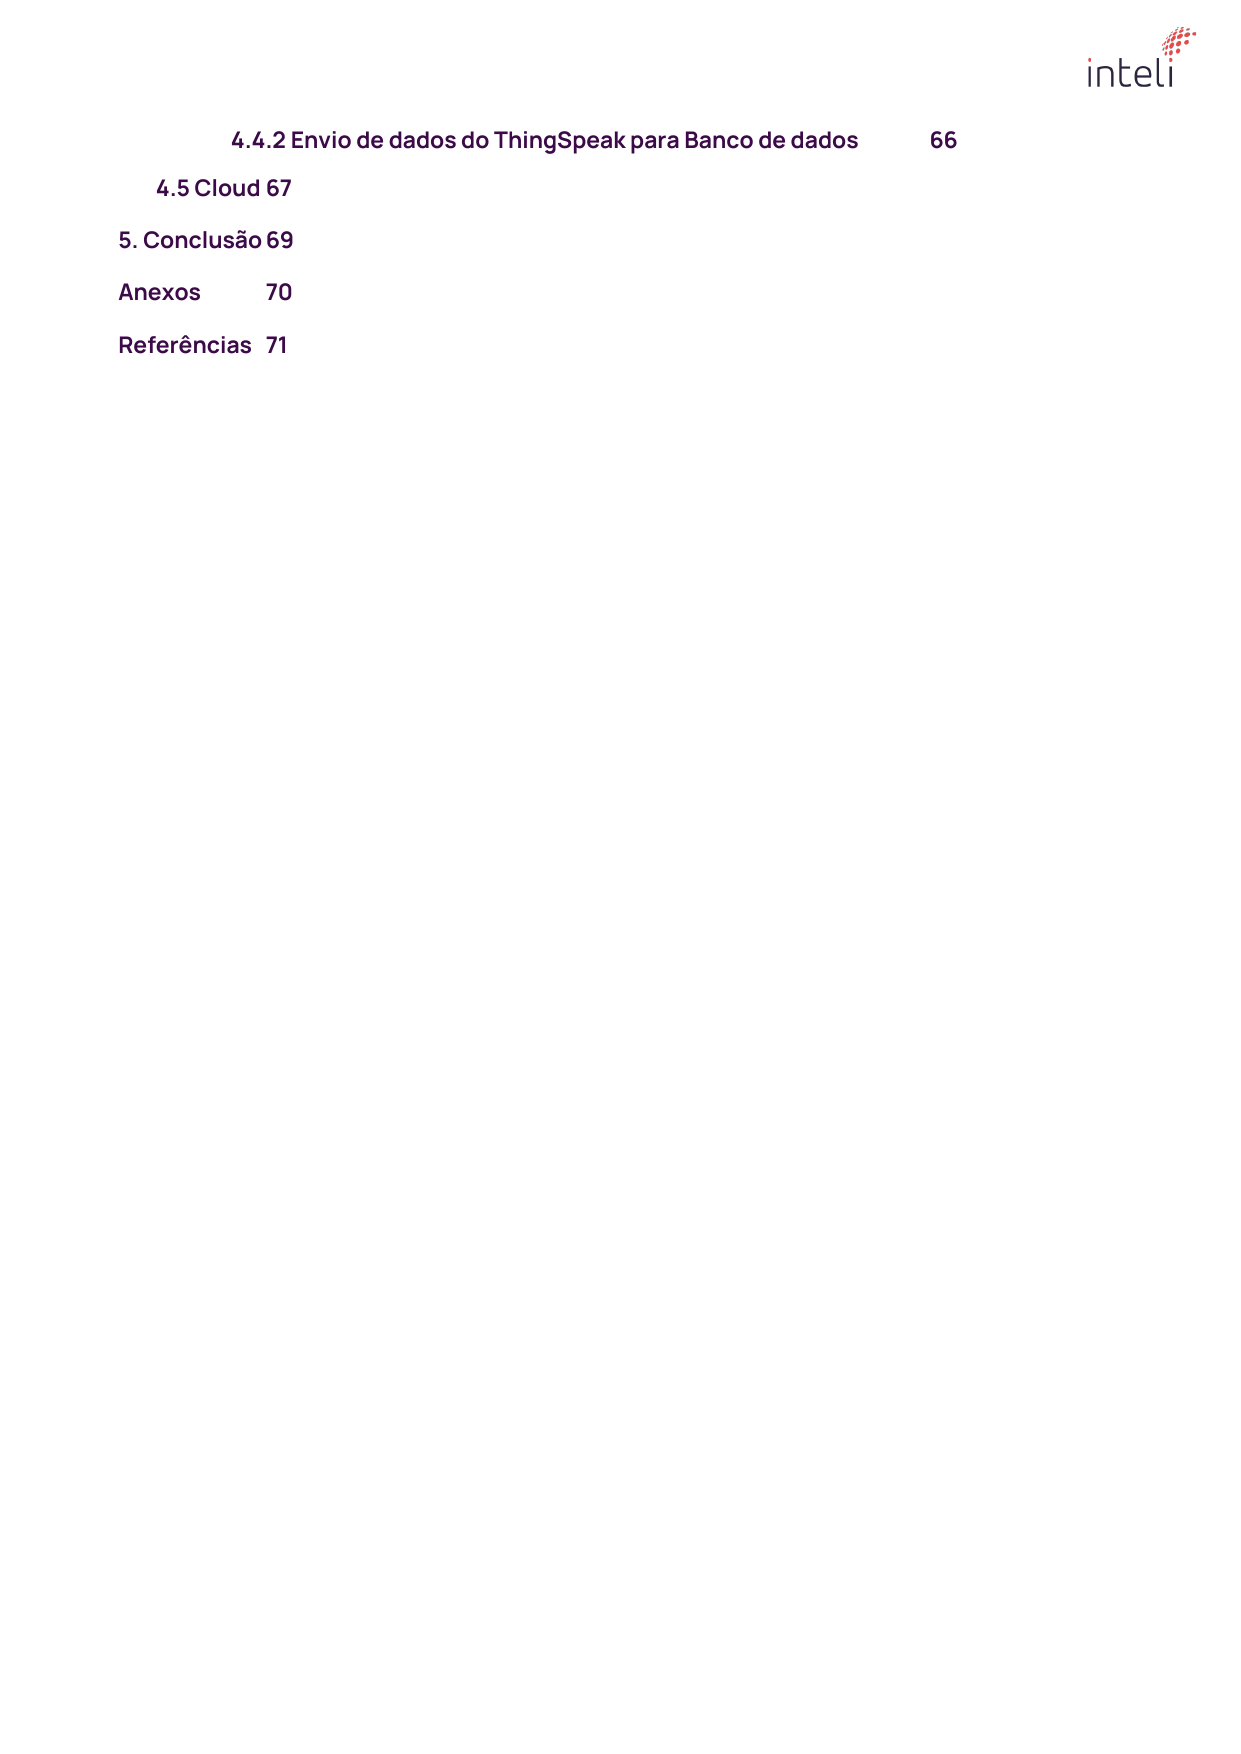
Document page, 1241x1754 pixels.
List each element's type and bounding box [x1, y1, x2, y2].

picture [1088, 27, 1197, 87]
